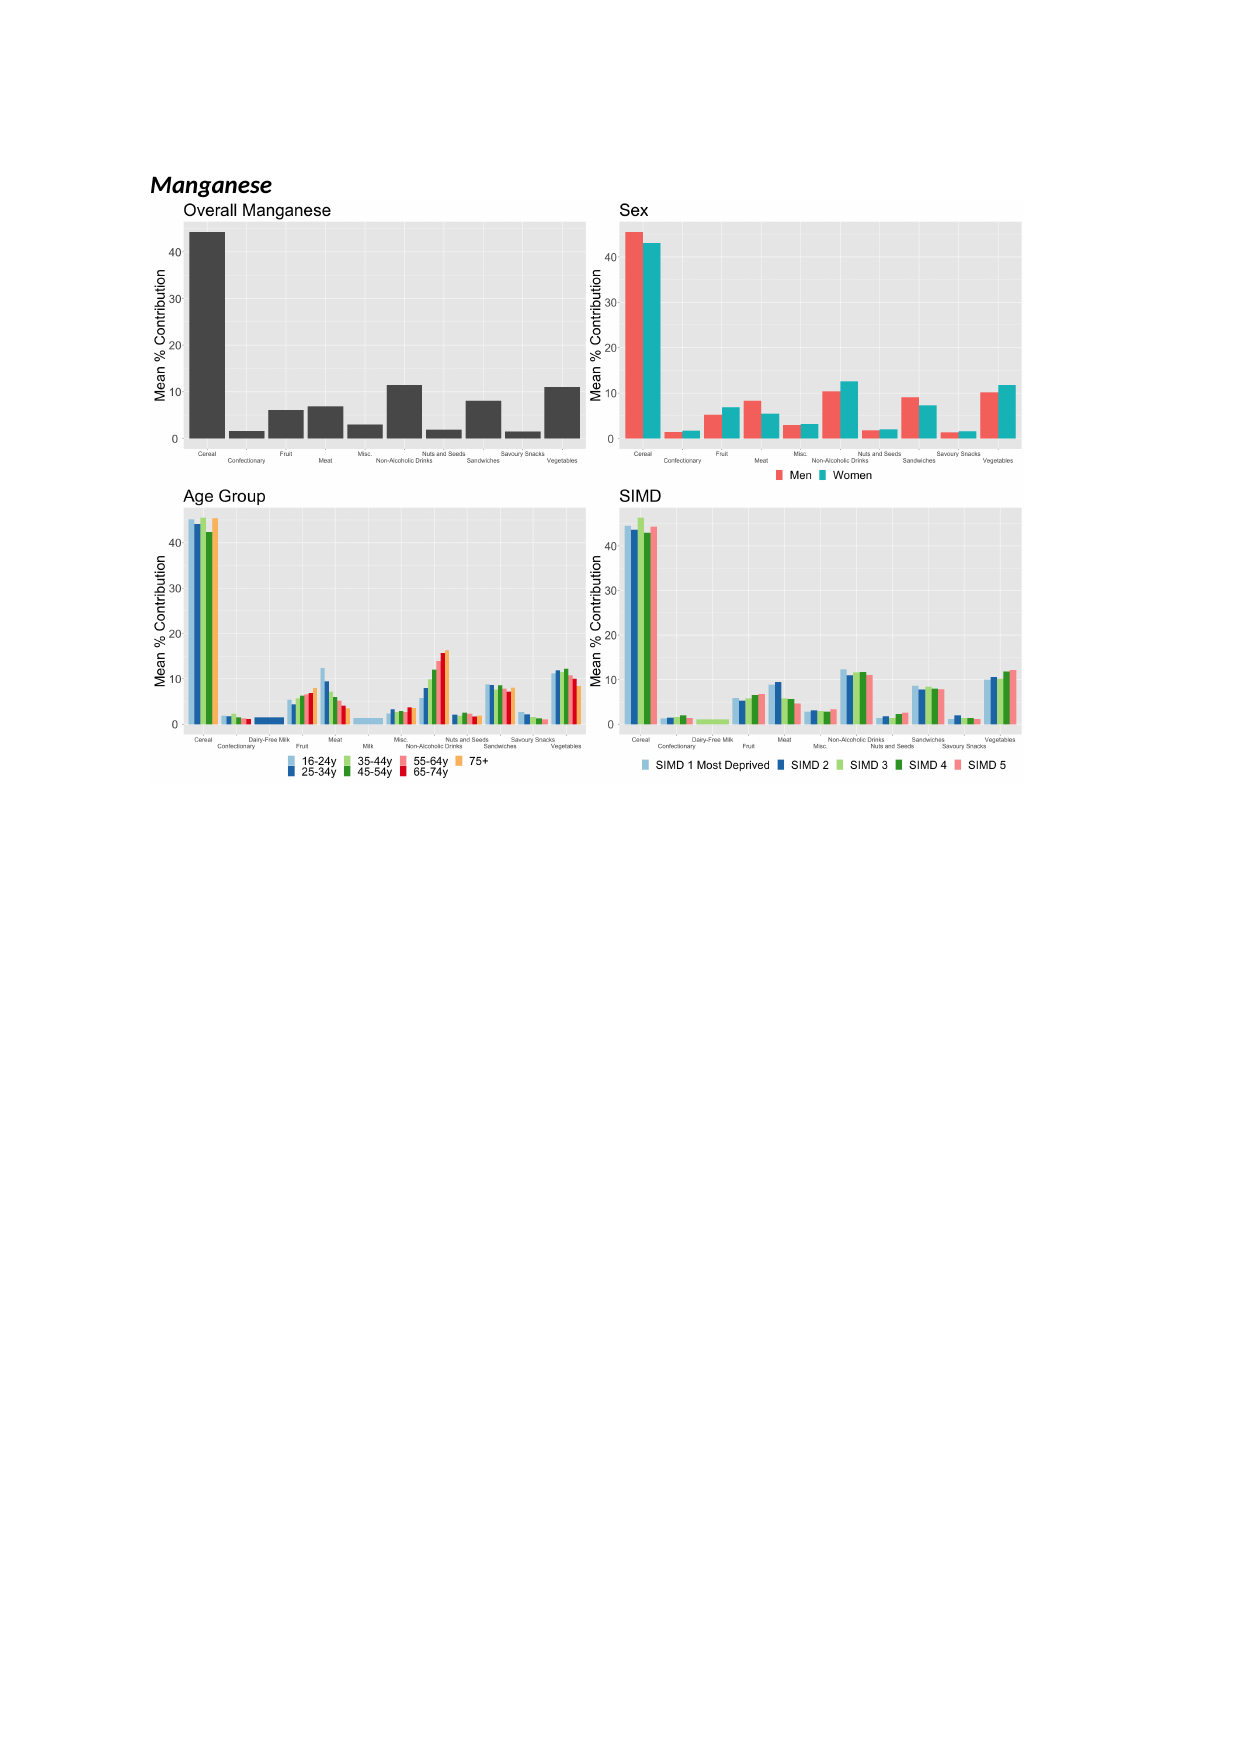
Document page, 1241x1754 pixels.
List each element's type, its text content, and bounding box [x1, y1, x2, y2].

picture [150, 199, 1025, 783]
